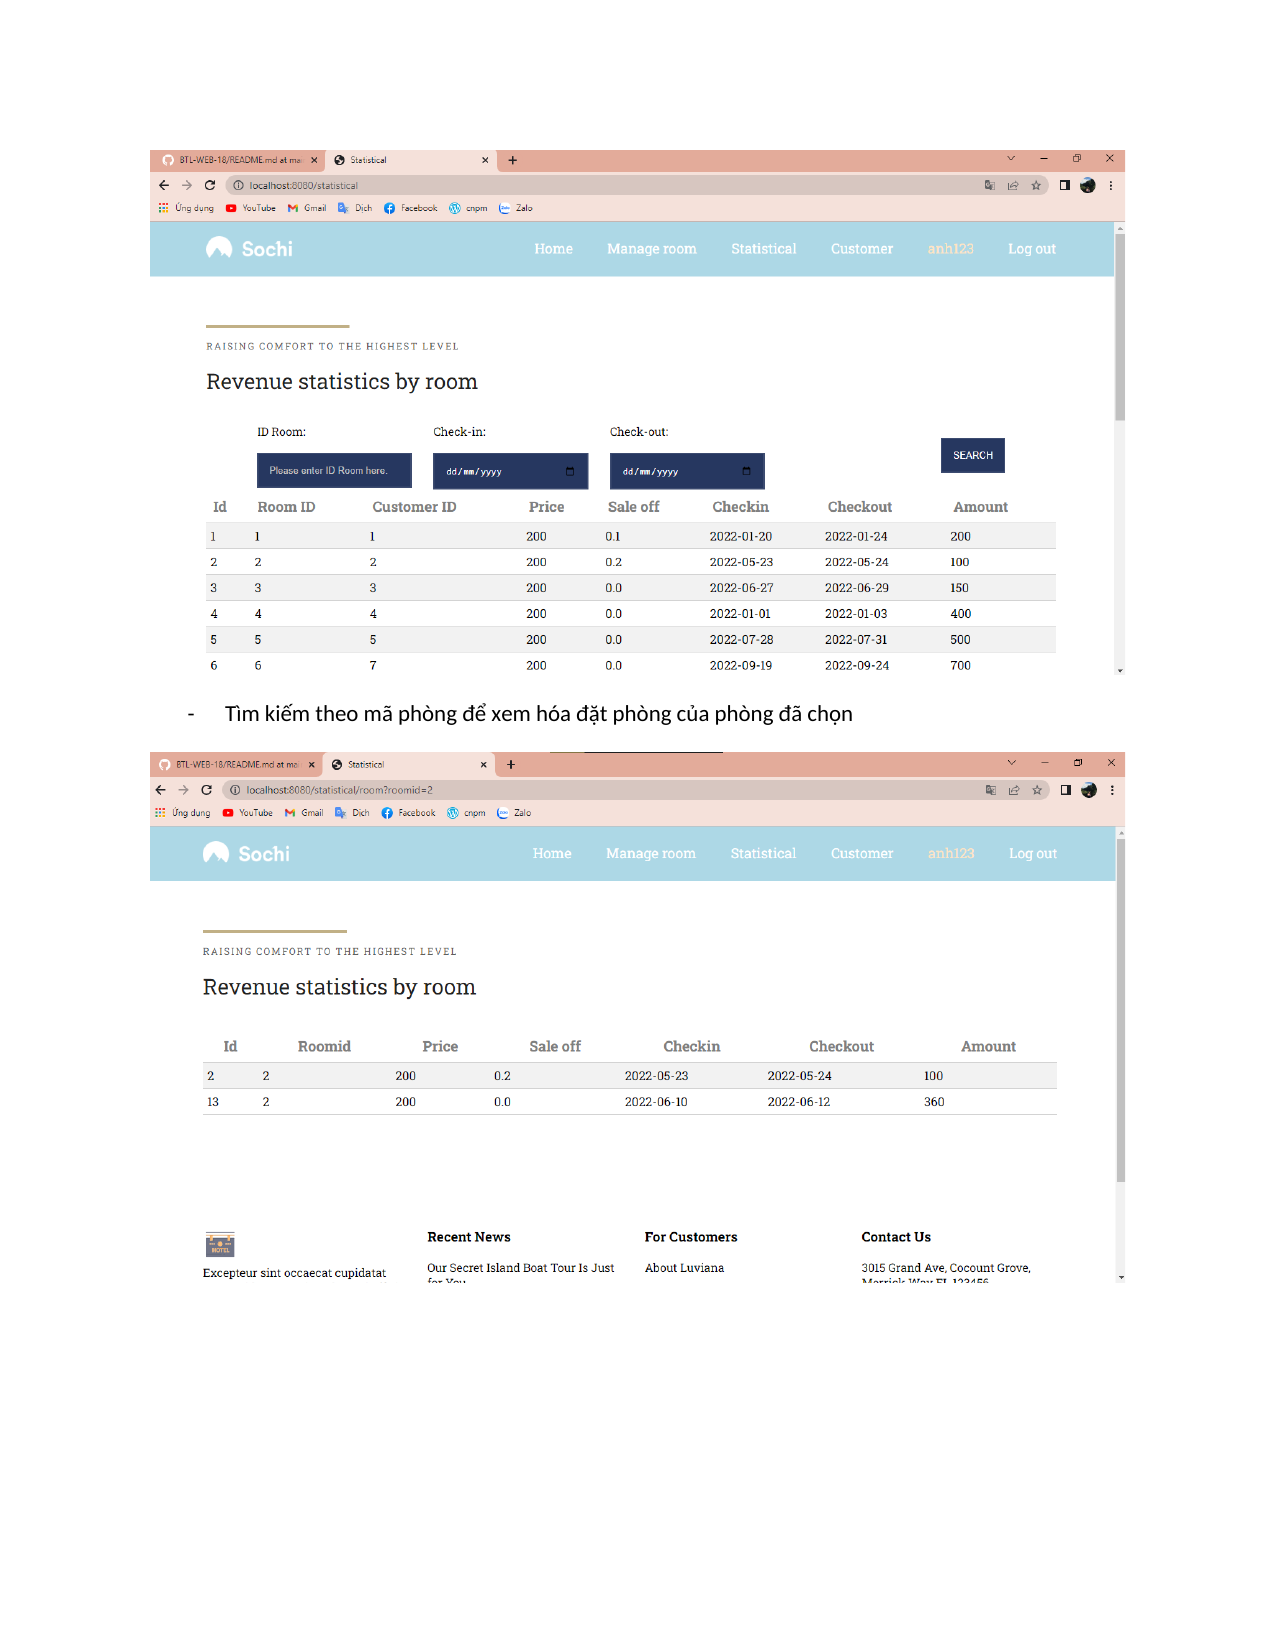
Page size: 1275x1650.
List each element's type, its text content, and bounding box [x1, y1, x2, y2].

picture [150, 150, 1125, 675]
list Tìm kiếm theo mã phòng để xem hóa đặt phòng của phòng đã chọn [187, 699, 1125, 727]
picture [150, 752, 1125, 1283]
